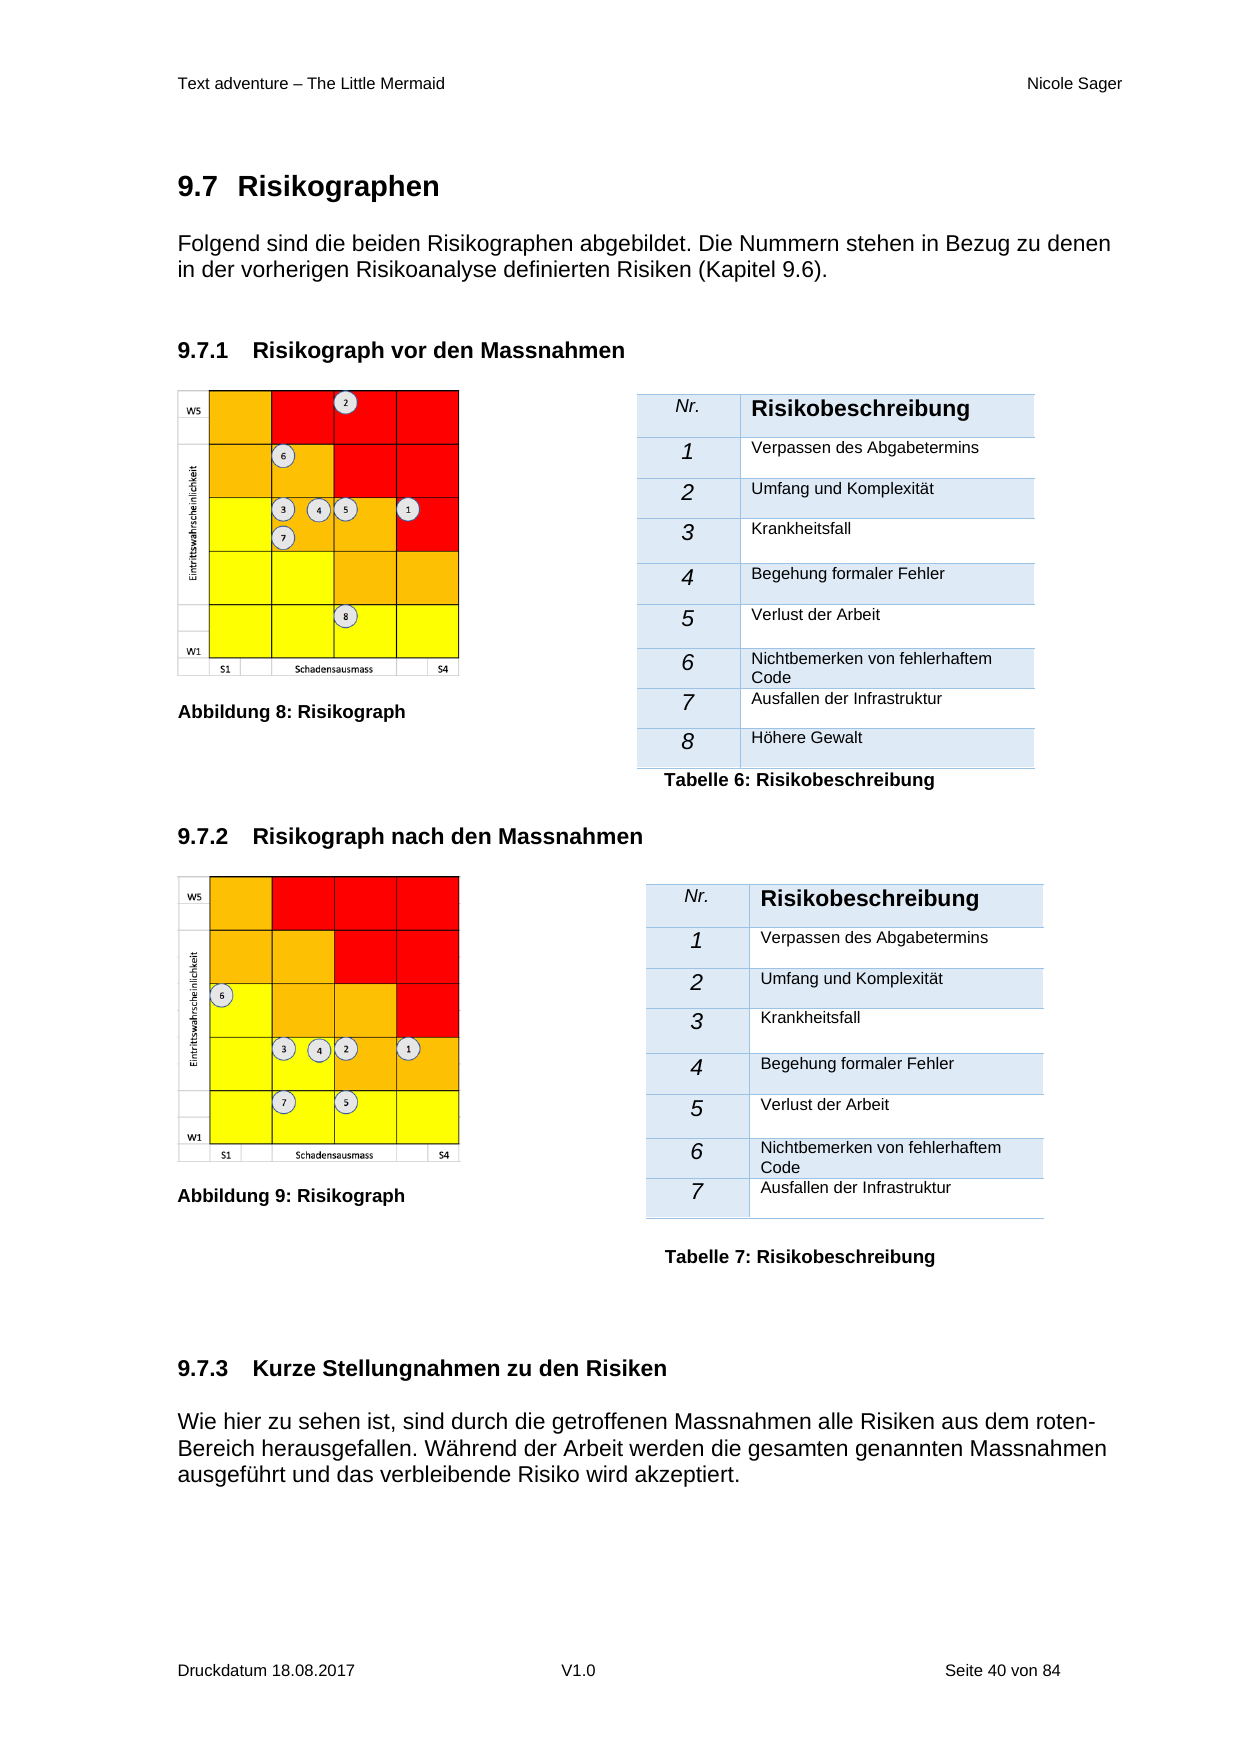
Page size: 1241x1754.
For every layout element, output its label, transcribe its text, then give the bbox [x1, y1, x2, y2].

subtitle Risikographen [177, 169, 1122, 203]
table_cell Ausfallen der Infrastruktur [741, 689, 1034, 728]
table_cell Krankheitsfall [741, 519, 1034, 563]
table_cell 5 [637, 605, 740, 648]
table_cell 4 [637, 564, 740, 604]
table_cell 6 [646, 1139, 749, 1178]
table_cell Nichtbemerken von fehlerhaftem Code [741, 649, 1034, 688]
table_header Nr. [646, 885, 749, 927]
table_cell 8 [637, 729, 740, 767]
table_cell Verpassen des Abgabetermins [741, 438, 1034, 478]
table_cell 1 [646, 928, 749, 968]
table_cell Begehung formaler Fehler [741, 564, 1034, 604]
table_cell 1 [637, 438, 740, 478]
table_cell Umfang und Komplexität [750, 969, 1043, 1008]
table_cell Krankheitsfall [750, 1009, 1043, 1053]
subtitle Risikograph nach den Massnahmen [177, 823, 1122, 849]
table_cell 6 [637, 649, 740, 688]
table_cell Verlust der Arbeit [750, 1095, 1043, 1138]
table_cell 3 [637, 519, 740, 563]
table_cell Ausfallen der Infrastruktur [750, 1179, 1043, 1217]
table_cell 7 [646, 1179, 749, 1217]
text Wie hier zu sehen ist, sind durch die getroffenen Massnahmen alle Risiken aus dem roten-Bereich herausgefallen. Während der Arbeit werden die gesamten genannten Massnahmen ausgeführt und das verbleibende Risiko wird akzeptiert. [177, 1408, 1122, 1487]
table_cell Verlust der Arbeit [741, 605, 1034, 648]
table_cell Begehung formaler Fehler [750, 1054, 1043, 1094]
table_cell Verpassen des Abgabetermins [750, 928, 1043, 968]
table_cell 2 [646, 969, 749, 1008]
subtitle Kurze Stellungnahmen zu den Risiken [177, 1355, 1122, 1381]
table_cell 3 [646, 1009, 749, 1053]
picture [177, 390, 460, 676]
table_cell 5 [646, 1095, 749, 1138]
table_cell Umfang und Komplexität [741, 479, 1034, 518]
table_cell Höhere Gewalt [741, 729, 1034, 767]
subtitle Risikograph vor den Massnahmen [177, 337, 1122, 363]
table_cell 4 [646, 1054, 749, 1094]
picture [177, 876, 461, 1162]
table_header Nr. [637, 395, 740, 437]
table_header Risikobeschreibung [750, 885, 1043, 927]
table_cell 2 [637, 479, 740, 518]
table_header Risikobeschreibung [741, 395, 1034, 437]
table_cell Nichtbemerken von fehlerhaftem Code [750, 1139, 1043, 1178]
text Folgend sind die beiden Risikographen abgebildet. Die Nummern stehen in Bezug zu denen in der vorherigen Risikoanalyse definierten Risiken (Kapitel 9.6). [177, 230, 1122, 282]
table_cell 7 [637, 689, 740, 728]
